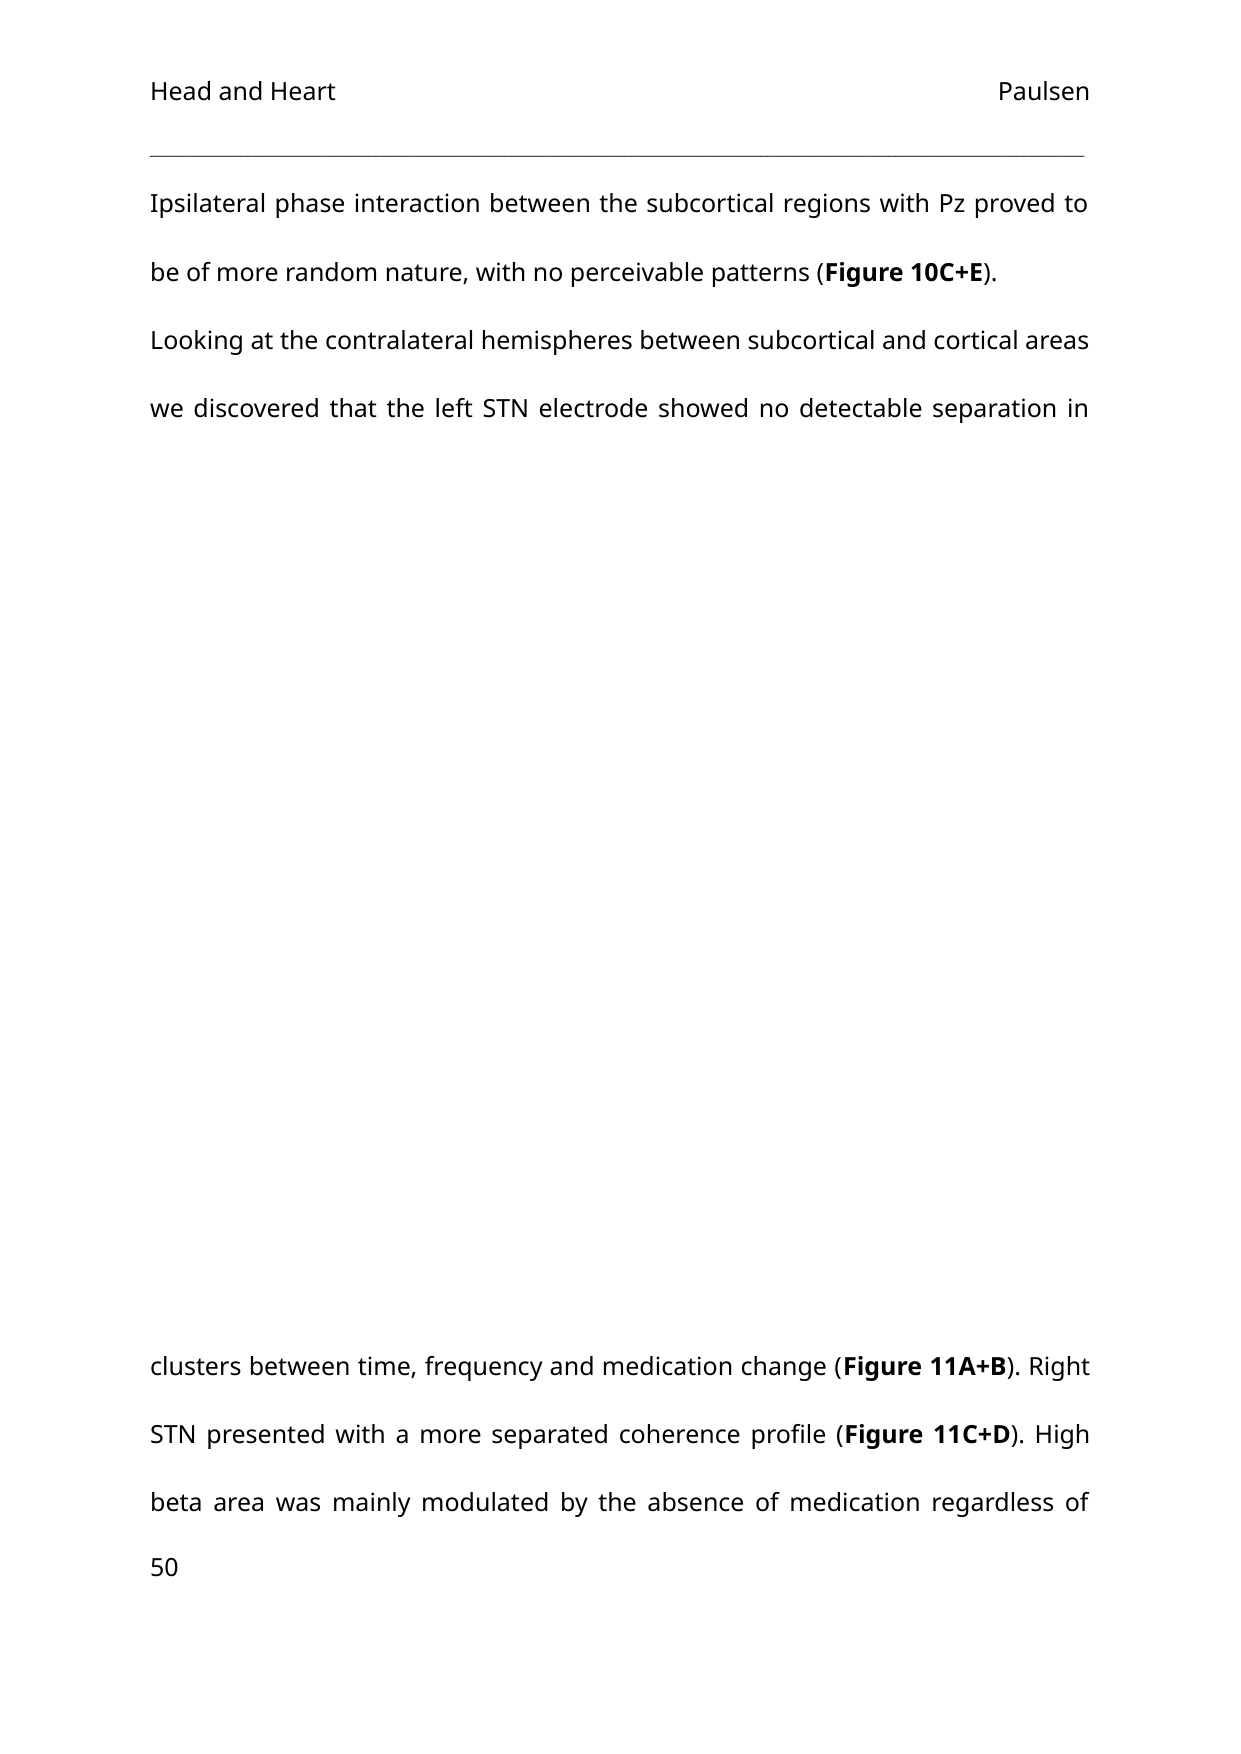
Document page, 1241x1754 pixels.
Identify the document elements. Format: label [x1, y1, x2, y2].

text [150, 322, 1090, 1518]
text [150, 186, 1090, 288]
